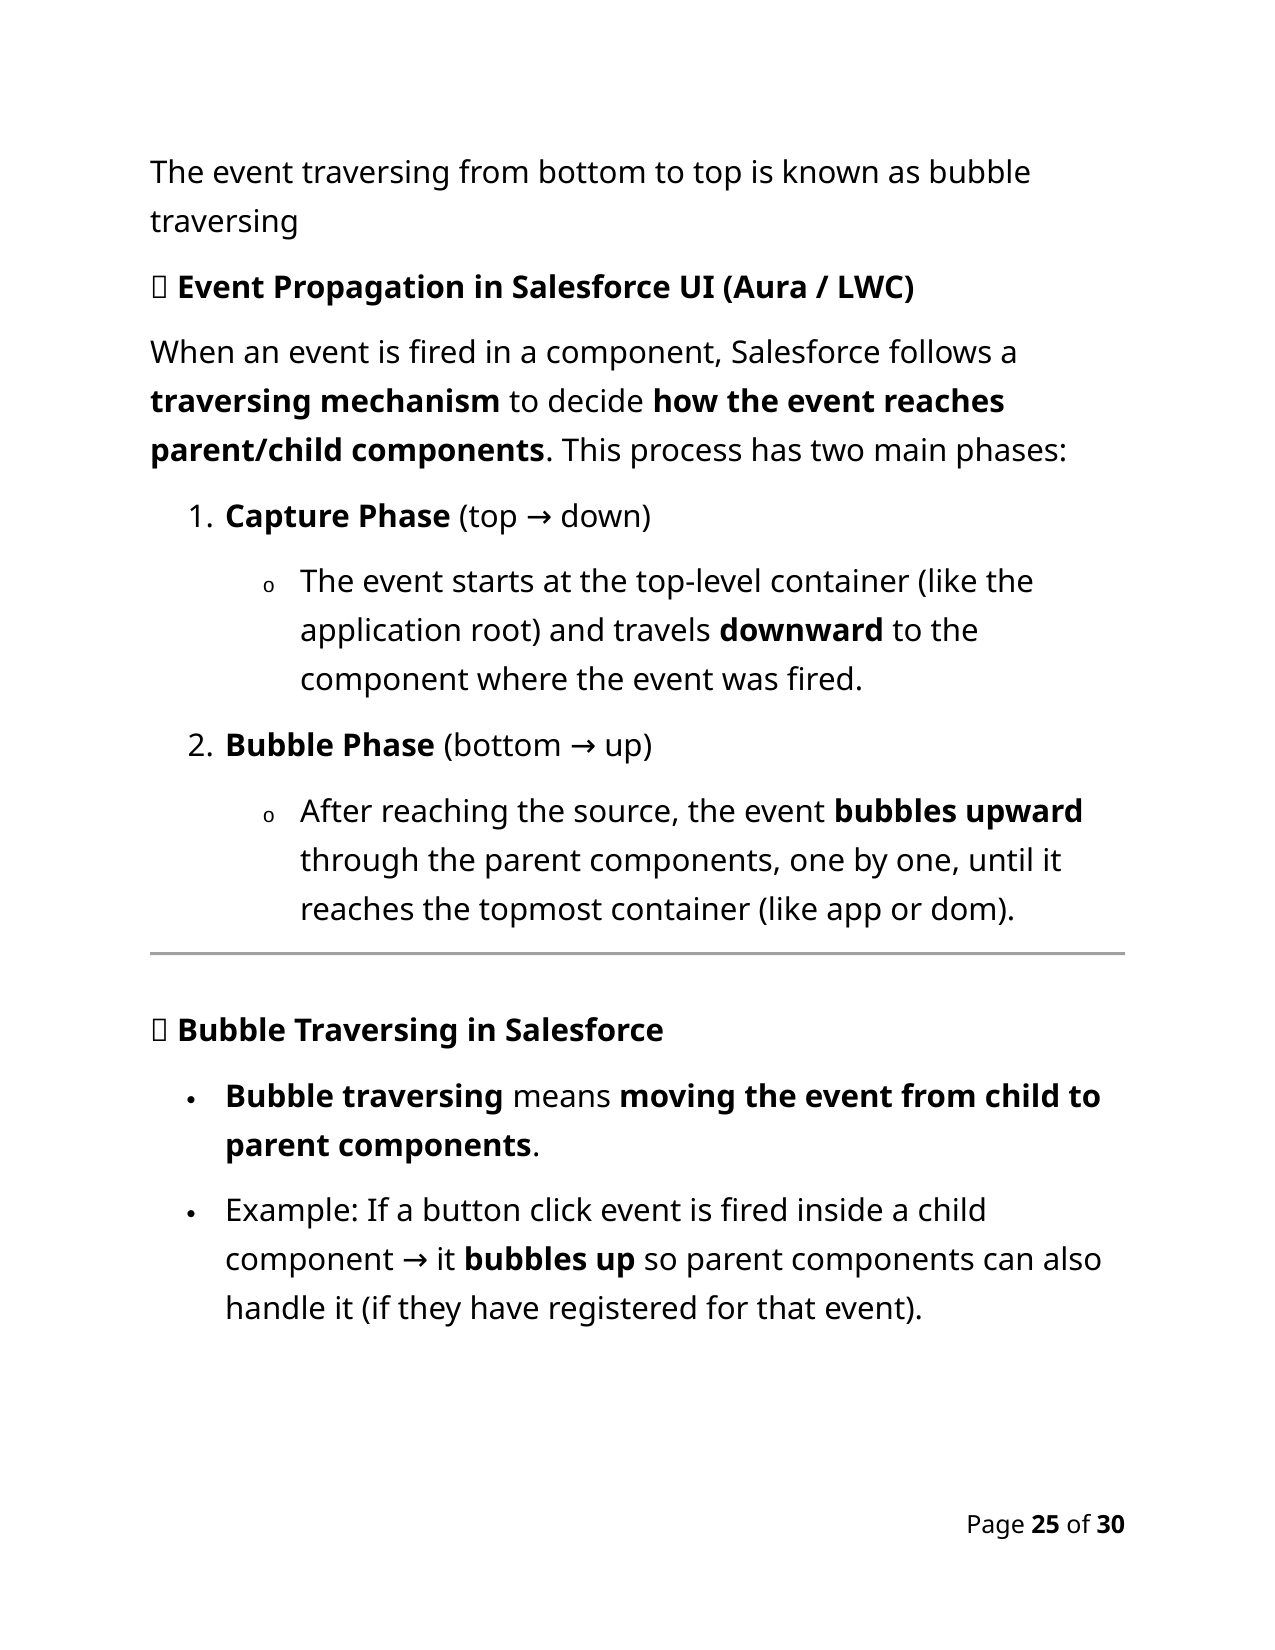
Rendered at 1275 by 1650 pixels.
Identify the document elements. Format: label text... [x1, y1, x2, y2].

list Example: If a button click event is fired inside a child component → it bubbles up so parent components can also handle it (if they have registered for that event). [187, 1188, 1125, 1329]
list After reaching the source, the event bubbles upward through the parent components, one by one, until it reaches the topmost container (like app or dom). [262, 788, 1125, 929]
list Bubble Phase (bottom → up) [187, 723, 1125, 766]
list The event starts at the top-level container (like the application root) and travels downward to the component where the event was fired. [262, 559, 1125, 700]
text 🔹 Bubble Traversing in Salesforce [150, 1008, 1125, 1051]
text When an event is fired in a component, Salesforce follows a traversing mechanism to decide how the event reaches parent/child components. This process has two main phases: [150, 330, 1125, 471]
text The event traversing from bottom to top is known as bubble traversing [150, 150, 1125, 242]
list Bubble traversing means moving the event from child to parent components. [187, 1073, 1125, 1165]
text 🔹 Event Propagation in Salesforce UI (Aura / LWC) [150, 264, 1125, 307]
list Capture Phase (top → down) [187, 494, 1125, 536]
